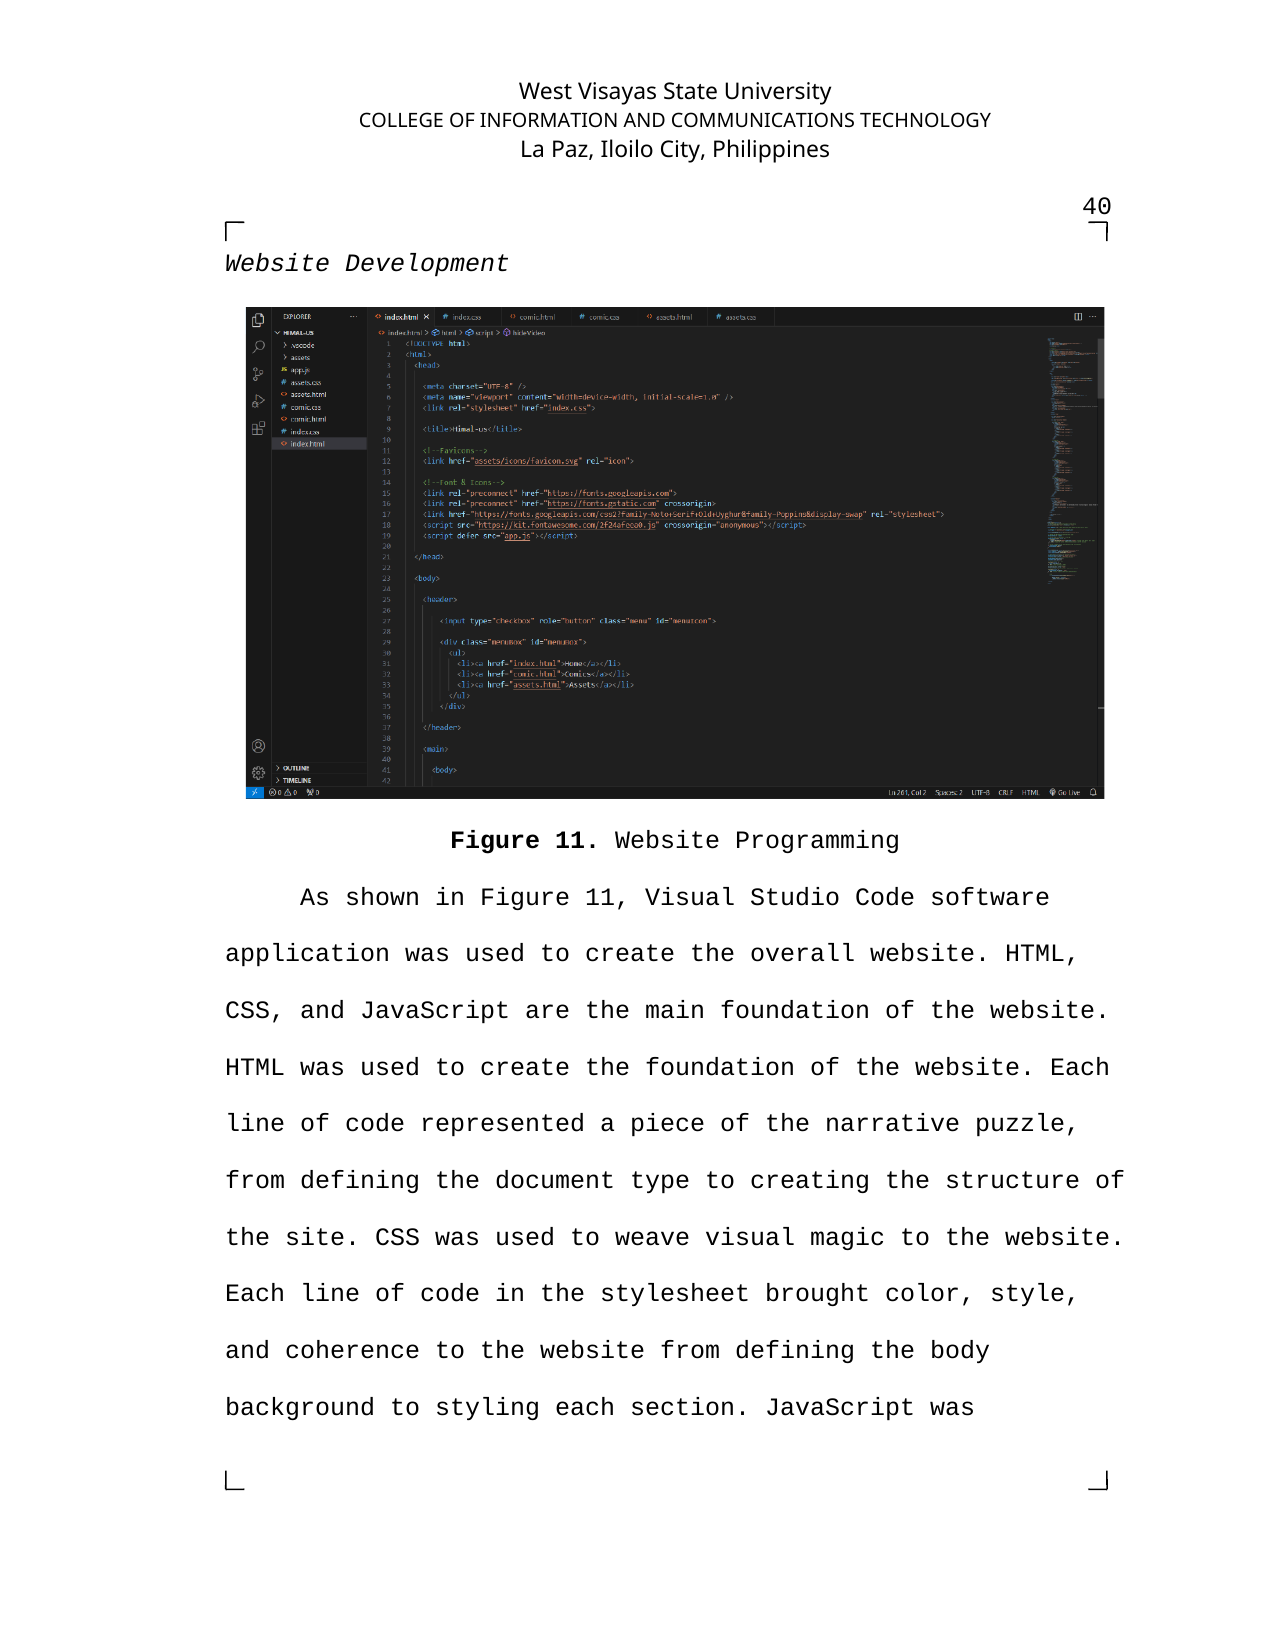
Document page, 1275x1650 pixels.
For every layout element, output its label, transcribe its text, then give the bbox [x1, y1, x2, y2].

subtitle Website Development [225, 250, 1125, 279]
picture [245, 307, 1105, 799]
text Figure 11. Website Programming [225, 828, 1125, 856]
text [225, 884, 1125, 1423]
